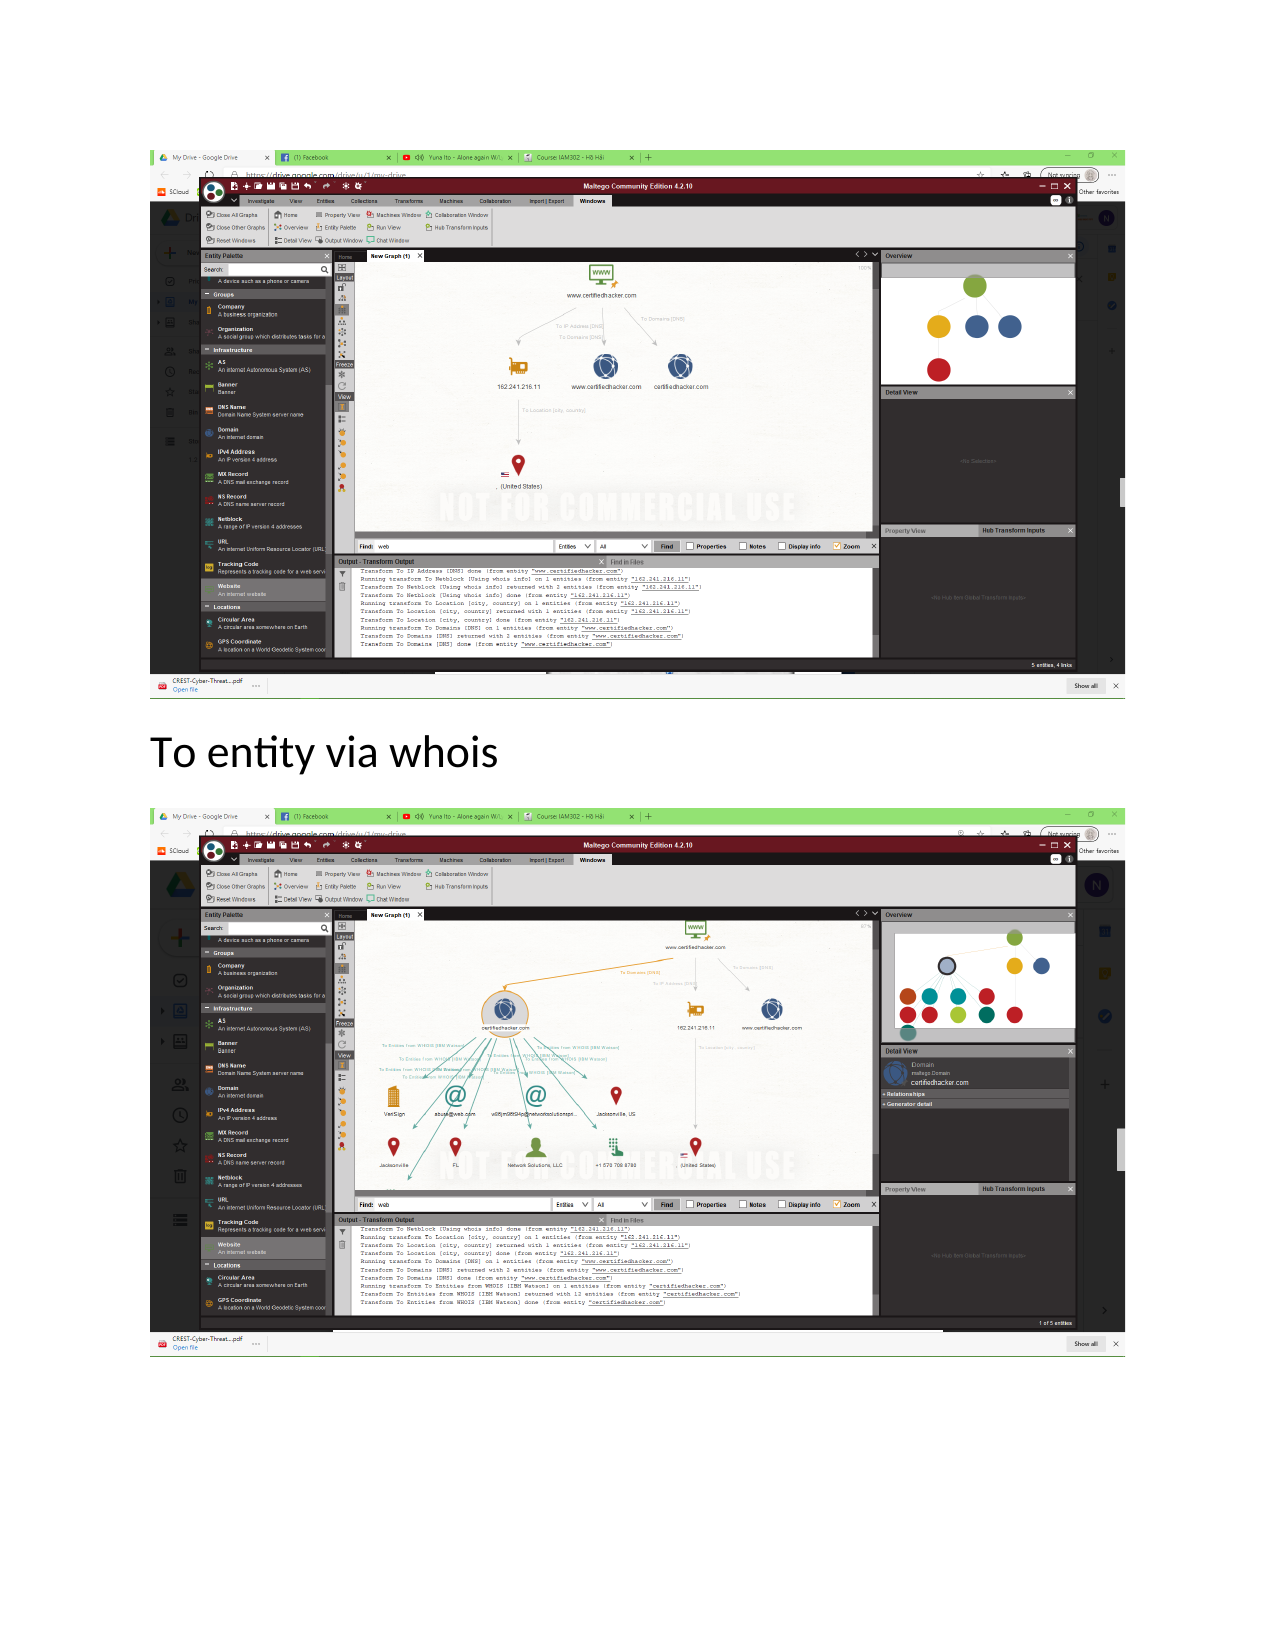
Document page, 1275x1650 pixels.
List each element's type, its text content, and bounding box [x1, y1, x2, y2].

text To entity via whois [150, 723, 1125, 779]
picture [150, 150, 1125, 699]
picture [150, 808, 1125, 1357]
